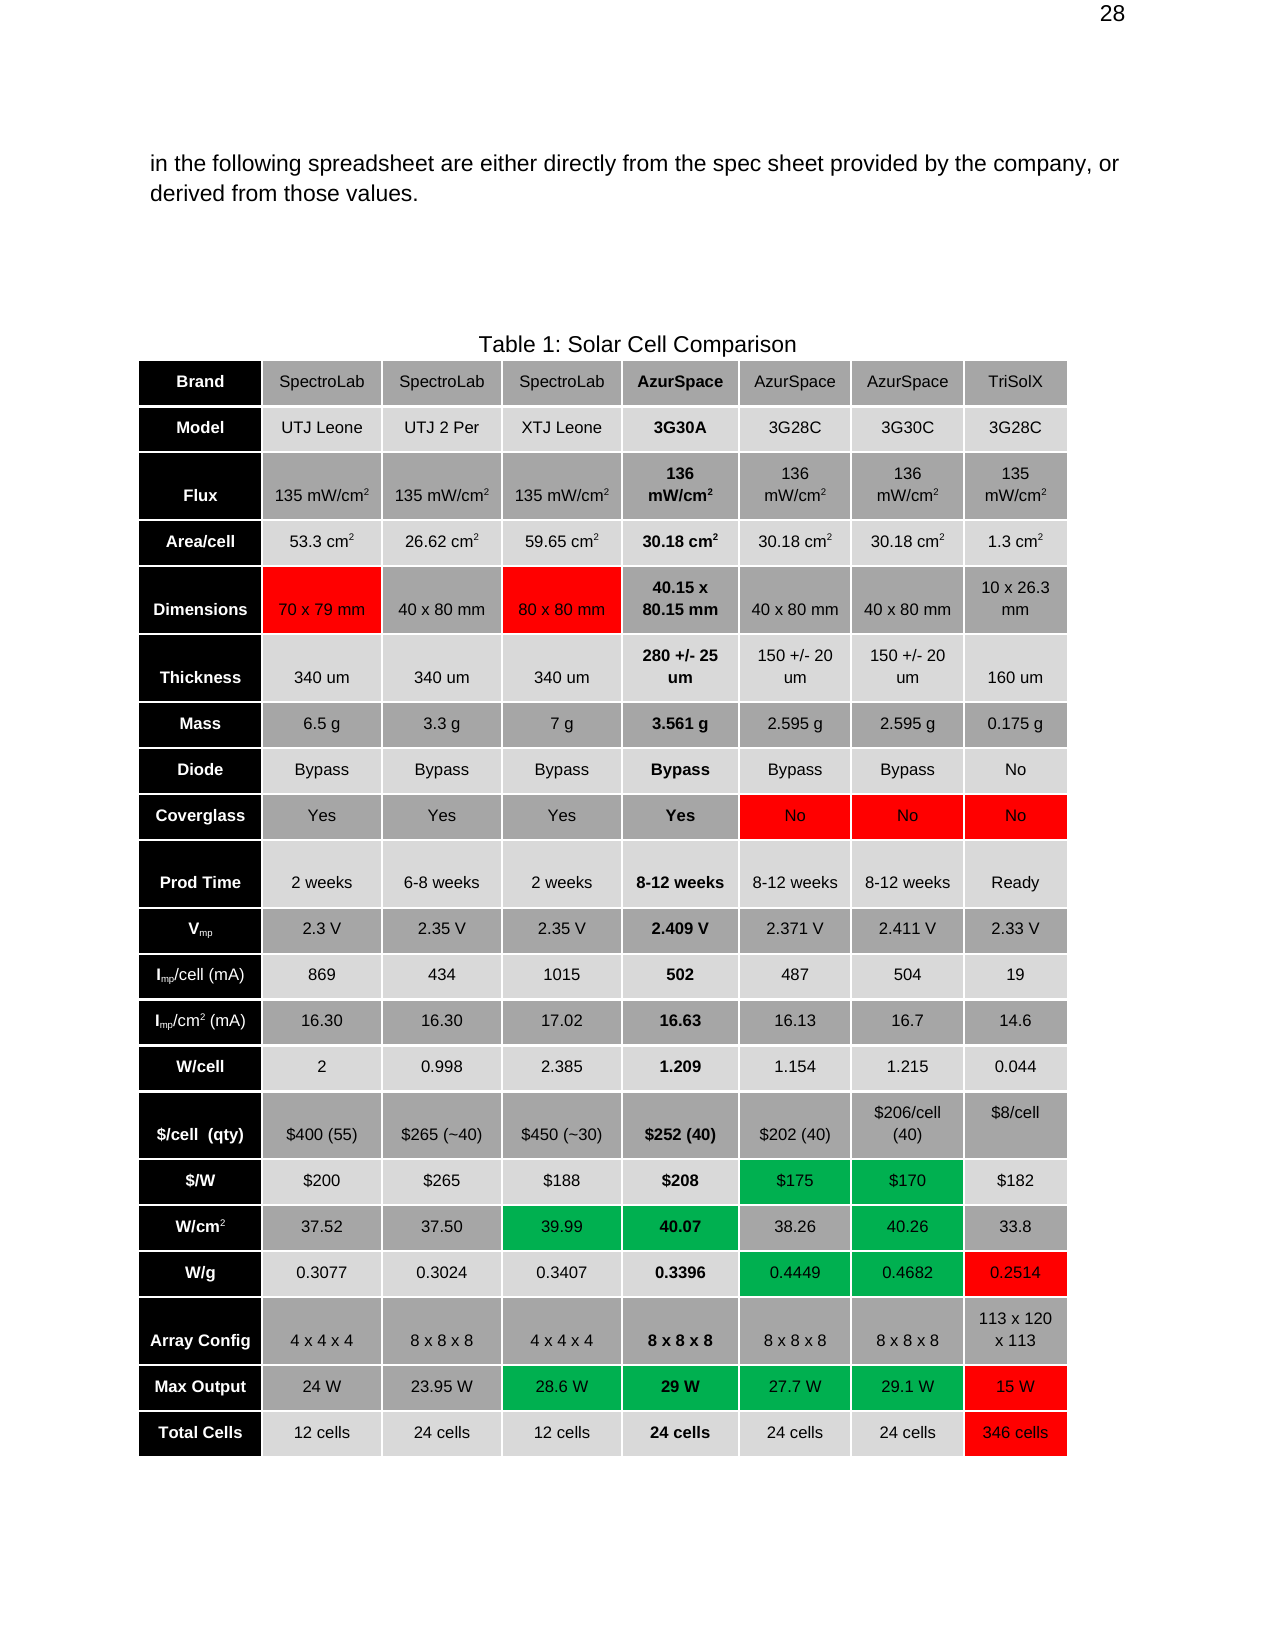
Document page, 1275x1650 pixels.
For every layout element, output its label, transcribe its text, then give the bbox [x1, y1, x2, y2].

table_cell 16.7 [852, 1001, 963, 1044]
table_cell 1.209 [623, 1047, 738, 1090]
table_cell $182 [965, 1160, 1067, 1204]
table_cell 3G30A [623, 408, 738, 451]
table_cell $252 (40) [623, 1093, 738, 1158]
table_cell 135 mW/cm2 [263, 453, 381, 519]
table_cell Imp/cell (mA) [139, 955, 261, 998]
table_cell Diode [139, 749, 261, 793]
table_cell 30.18 cm2 [740, 521, 850, 565]
table_cell 6-8 weeks [383, 841, 501, 907]
table_cell 3G30C [852, 408, 963, 451]
table_cell 1015 [503, 955, 621, 998]
table_cell 29 W [623, 1366, 738, 1410]
table_cell 40.15 x 80.15 mm [623, 567, 738, 633]
table_cell 40 x 80 mm [852, 567, 963, 633]
table_cell Bypass [503, 749, 621, 793]
table_cell Yes [263, 795, 381, 839]
table_cell 19 [965, 955, 1067, 998]
table_cell Total Cells [139, 1412, 261, 1456]
table_cell $208 [623, 1160, 738, 1204]
table_cell 28.6 W [503, 1366, 621, 1410]
table_cell 24 cells [740, 1412, 850, 1456]
table_cell 16.30 [263, 1001, 381, 1044]
table_cell 53.3 cm2 [263, 521, 381, 565]
table_cell 0.3077 [263, 1252, 381, 1296]
table_cell Thickness [139, 635, 261, 701]
table_cell 0.3396 [623, 1252, 738, 1296]
table_cell 70 x 79 mm [263, 567, 381, 633]
table_cell 3.3 g [383, 703, 501, 747]
table_cell 135 mW/cm2 [383, 453, 501, 519]
table_cell 16.63 [623, 1001, 738, 1044]
table_cell 113 x 120 x 113 [965, 1298, 1067, 1364]
table_cell Prod Time [139, 841, 261, 907]
table_cell 24 W [263, 1366, 381, 1410]
table_cell 40 x 80 mm [383, 567, 501, 633]
table_cell $206/cell (40) [852, 1093, 963, 1158]
table_cell 24 cells [852, 1412, 963, 1456]
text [150, 150, 1125, 207]
table_cell 4 x 4 x 4 [503, 1298, 621, 1364]
table_cell 37.50 [383, 1206, 501, 1250]
table_cell 2.595 g [852, 703, 963, 747]
table_cell 2 weeks [503, 841, 621, 907]
table_cell 160 um [965, 635, 1067, 701]
table_cell 0.998 [383, 1047, 501, 1090]
table_cell 24 cells [383, 1412, 501, 1456]
table_cell No [740, 795, 850, 839]
table_cell $450 (~30) [503, 1093, 621, 1158]
table_header SpectroLab [263, 361, 381, 405]
table_cell 280 +/- 25 um [623, 635, 738, 701]
table_cell 30.18 cm2 [852, 521, 963, 565]
table_cell 3.561 g [623, 703, 738, 747]
table_cell Imp/cm2 (mA) [139, 1001, 261, 1044]
table_cell No [965, 795, 1067, 839]
table_cell 8 x 8 x 8 [383, 1298, 501, 1364]
table_cell $265 [383, 1160, 501, 1204]
table_cell $188 [503, 1160, 621, 1204]
table_header SpectroLab [503, 361, 621, 405]
table_cell 340 um [503, 635, 621, 701]
table_cell 150 +/- 20 um [740, 635, 850, 701]
table_cell 2.385 [503, 1047, 621, 1090]
table_cell 0.175 g [965, 703, 1067, 747]
table_cell 17.02 [503, 1001, 621, 1044]
table_cell 2.409 V [623, 909, 738, 953]
table_cell No [852, 795, 963, 839]
table_cell $175 [740, 1160, 850, 1204]
table_cell 3G28C [740, 408, 850, 451]
table_cell XTJ Leone [503, 408, 621, 451]
table_cell Vmp [139, 909, 261, 953]
table_cell 340 um [263, 635, 381, 701]
table_cell 3G28C [965, 408, 1067, 451]
table_cell 23.95 W [383, 1366, 501, 1410]
table_cell 2.595 g [740, 703, 850, 747]
table_cell 8-12 weeks [852, 841, 963, 907]
table_cell $202 (40) [740, 1093, 850, 1158]
table_cell Bypass [740, 749, 850, 793]
table_header TriSolX [965, 361, 1067, 405]
table_cell 24 cells [623, 1412, 738, 1456]
table_cell 38.26 [740, 1206, 850, 1250]
table_cell No [965, 749, 1067, 793]
table_cell 434 [383, 955, 501, 998]
table_cell 40 x 80 mm [740, 567, 850, 633]
table_cell 504 [852, 955, 963, 998]
table_cell Area/cell [139, 521, 261, 565]
table_cell W/cm2 [139, 1206, 261, 1250]
table_cell W/g [139, 1252, 261, 1296]
table_cell UTJ 2 Per [383, 408, 501, 451]
table_cell 27.7 W [740, 1366, 850, 1410]
table_cell 0.3407 [503, 1252, 621, 1296]
table_cell 2.35 V [383, 909, 501, 953]
table_cell 135 mW/cm2 [965, 453, 1067, 519]
table_cell 869 [263, 955, 381, 998]
table_header AzurSpace [740, 361, 850, 405]
table_cell UTJ Leone [263, 408, 381, 451]
table_cell Max Output [139, 1366, 261, 1410]
table_cell 7 g [503, 703, 621, 747]
table_cell Mass [139, 703, 261, 747]
table_cell 14.6 [965, 1001, 1067, 1044]
table_cell 8-12 weeks [623, 841, 738, 907]
table_cell Ready [965, 841, 1067, 907]
table_cell $/W [139, 1160, 261, 1204]
table_header AzurSpace [623, 361, 738, 405]
table_cell Model [139, 408, 261, 451]
table_cell 8 x 8 x 8 [740, 1298, 850, 1364]
table_cell 12 cells [263, 1412, 381, 1456]
table_cell 39.99 [503, 1206, 621, 1250]
table_cell 2.35 V [503, 909, 621, 953]
table_cell Bypass [383, 749, 501, 793]
table_cell 16.30 [383, 1001, 501, 1044]
table_cell 10 x 26.3 mm [965, 567, 1067, 633]
table_cell $/cell (qty) [139, 1093, 261, 1158]
table_cell W/cell [139, 1047, 261, 1090]
table_cell $265 (~40) [383, 1093, 501, 1158]
table_cell 37.52 [263, 1206, 381, 1250]
table_cell $200 [263, 1160, 381, 1204]
table_cell 8 x 8 x 8 [852, 1298, 963, 1364]
table_cell 502 [623, 955, 738, 998]
table_cell 40.07 [623, 1206, 738, 1250]
table_cell 8 x 8 x 8 [623, 1298, 738, 1364]
table_cell 0.4682 [852, 1252, 963, 1296]
table_cell 2.3 V [263, 909, 381, 953]
table_cell Yes [623, 795, 738, 839]
table_cell Bypass [852, 749, 963, 793]
table_cell 29.1 W [852, 1366, 963, 1410]
table_cell 340 um [383, 635, 501, 701]
table_cell 136 mW/cm2 [623, 453, 738, 519]
table_cell 33.8 [965, 1206, 1067, 1250]
table_cell 346 cells [965, 1412, 1067, 1456]
table_cell 0.044 [965, 1047, 1067, 1090]
table_header Brand [139, 361, 261, 405]
table_cell 59.65 cm2 [503, 521, 621, 565]
table_cell 30.18 cm2 [623, 521, 738, 565]
table_cell 4 x 4 x 4 [263, 1298, 381, 1364]
table_cell 1.3 cm2 [965, 521, 1067, 565]
table_cell 12 cells [503, 1412, 621, 1456]
table_cell 136 mW/cm2 [852, 453, 963, 519]
table_cell 2 weeks [263, 841, 381, 907]
table_cell 0.4449 [740, 1252, 850, 1296]
table_cell $8/cell [965, 1093, 1067, 1158]
table_cell $170 [852, 1160, 963, 1204]
table_cell 16.13 [740, 1001, 850, 1044]
table_cell 2.33 V [965, 909, 1067, 953]
table_cell 150 +/- 20 um [852, 635, 963, 701]
table_cell 6.5 g [263, 703, 381, 747]
table_cell 1.215 [852, 1047, 963, 1090]
text Table 1: Solar Cell Comparison [150, 331, 1125, 358]
table_cell Dimensions [139, 567, 261, 633]
table_cell Bypass [263, 749, 381, 793]
table_cell Coverglass [139, 795, 261, 839]
table_cell 0.2514 [965, 1252, 1067, 1296]
table_cell 135 mW/cm2 [503, 453, 621, 519]
table_cell 40.26 [852, 1206, 963, 1250]
table_cell 487 [740, 955, 850, 998]
table_cell Flux [139, 453, 261, 519]
table_header SpectroLab [383, 361, 501, 405]
table_cell $400 (55) [263, 1093, 381, 1158]
table_cell Array Config [139, 1298, 261, 1364]
table_cell 8-12 weeks [740, 841, 850, 907]
table_cell Yes [503, 795, 621, 839]
table_cell 2.371 V [740, 909, 850, 953]
table_cell 0.3024 [383, 1252, 501, 1296]
table_cell 2 [263, 1047, 381, 1090]
table_cell 2.411 V [852, 909, 963, 953]
table_cell 1.154 [740, 1047, 850, 1090]
table_cell 136 mW/cm2 [740, 453, 850, 519]
table_cell Yes [383, 795, 501, 839]
table_cell Bypass [623, 749, 738, 793]
table_cell 26.62 cm2 [383, 521, 501, 565]
table_header AzurSpace [852, 361, 963, 405]
table_cell 15 W [965, 1366, 1067, 1410]
table_cell 80 x 80 mm [503, 567, 621, 633]
